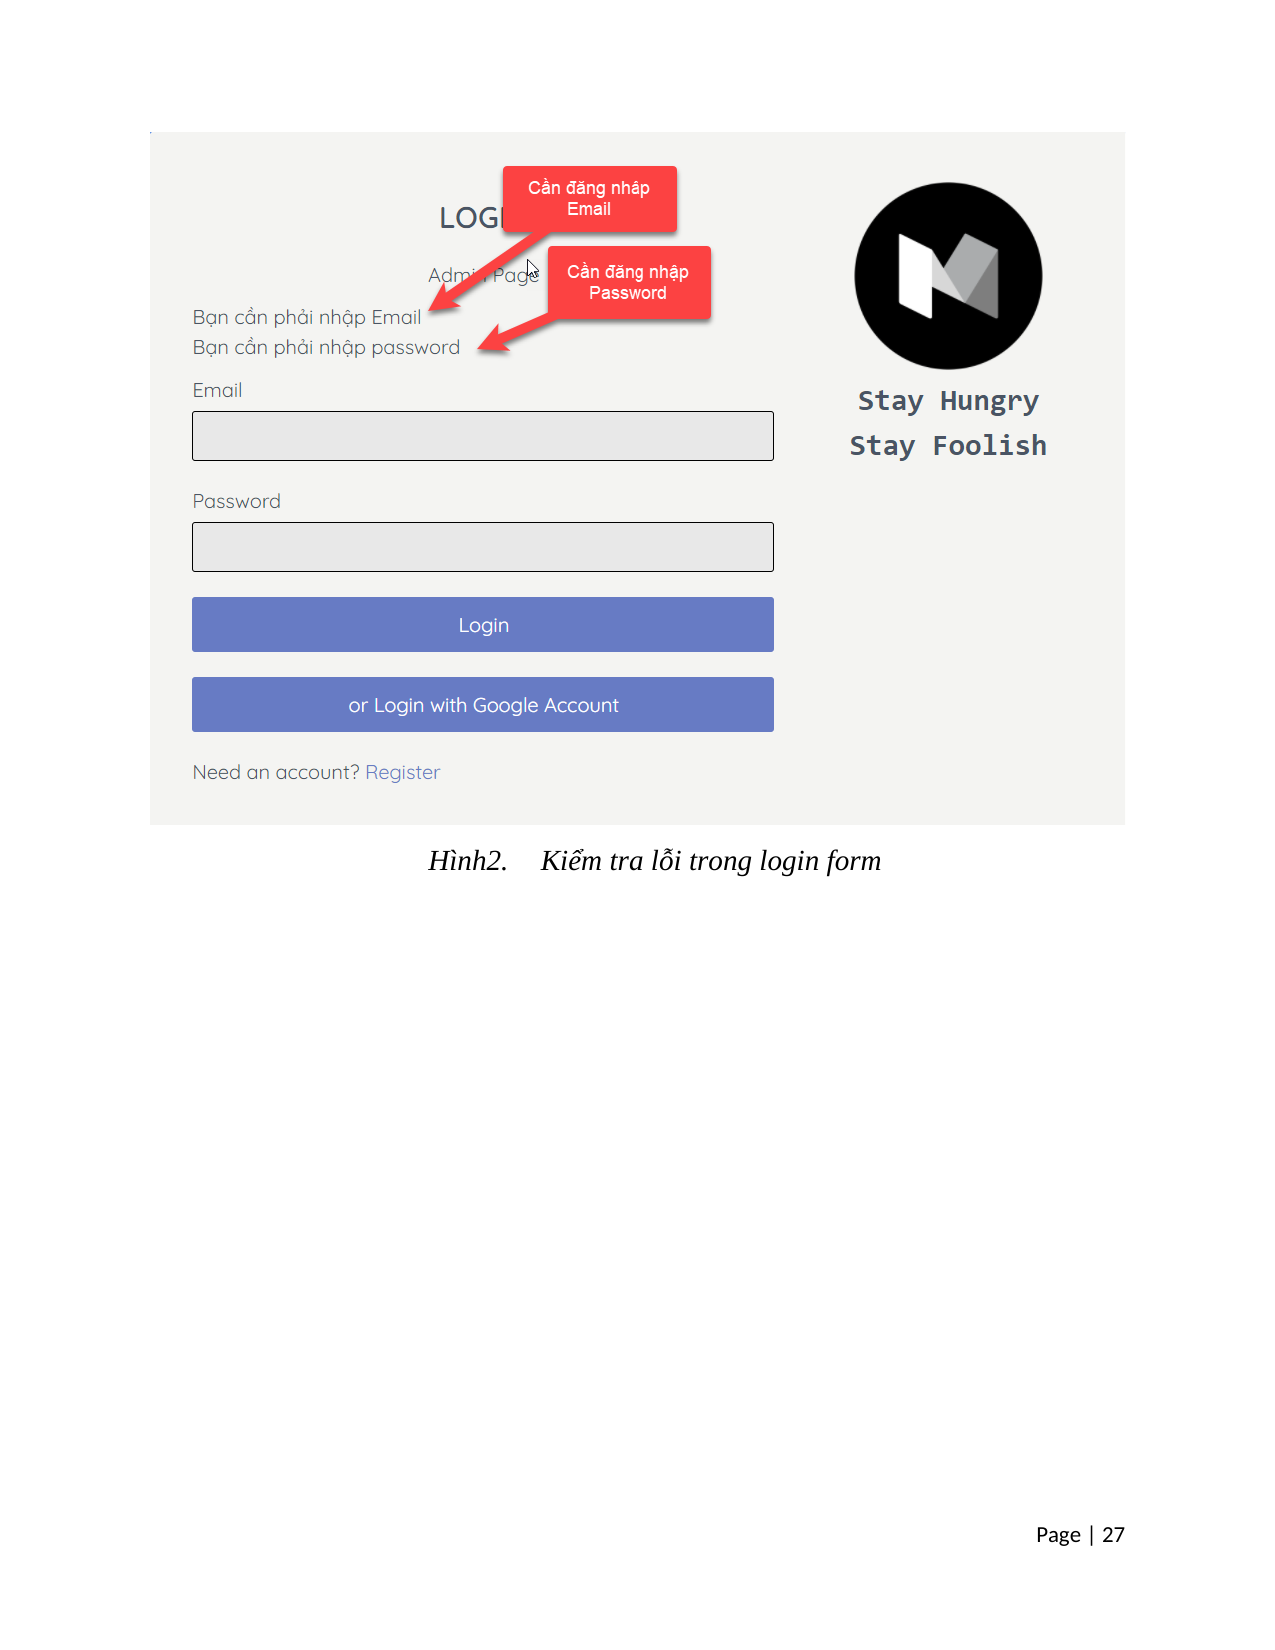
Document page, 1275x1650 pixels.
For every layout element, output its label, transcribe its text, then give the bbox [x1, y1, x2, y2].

text Kiểm tra lỗi trong login form [187, 843, 1125, 877]
picture [150, 132, 1125, 825]
